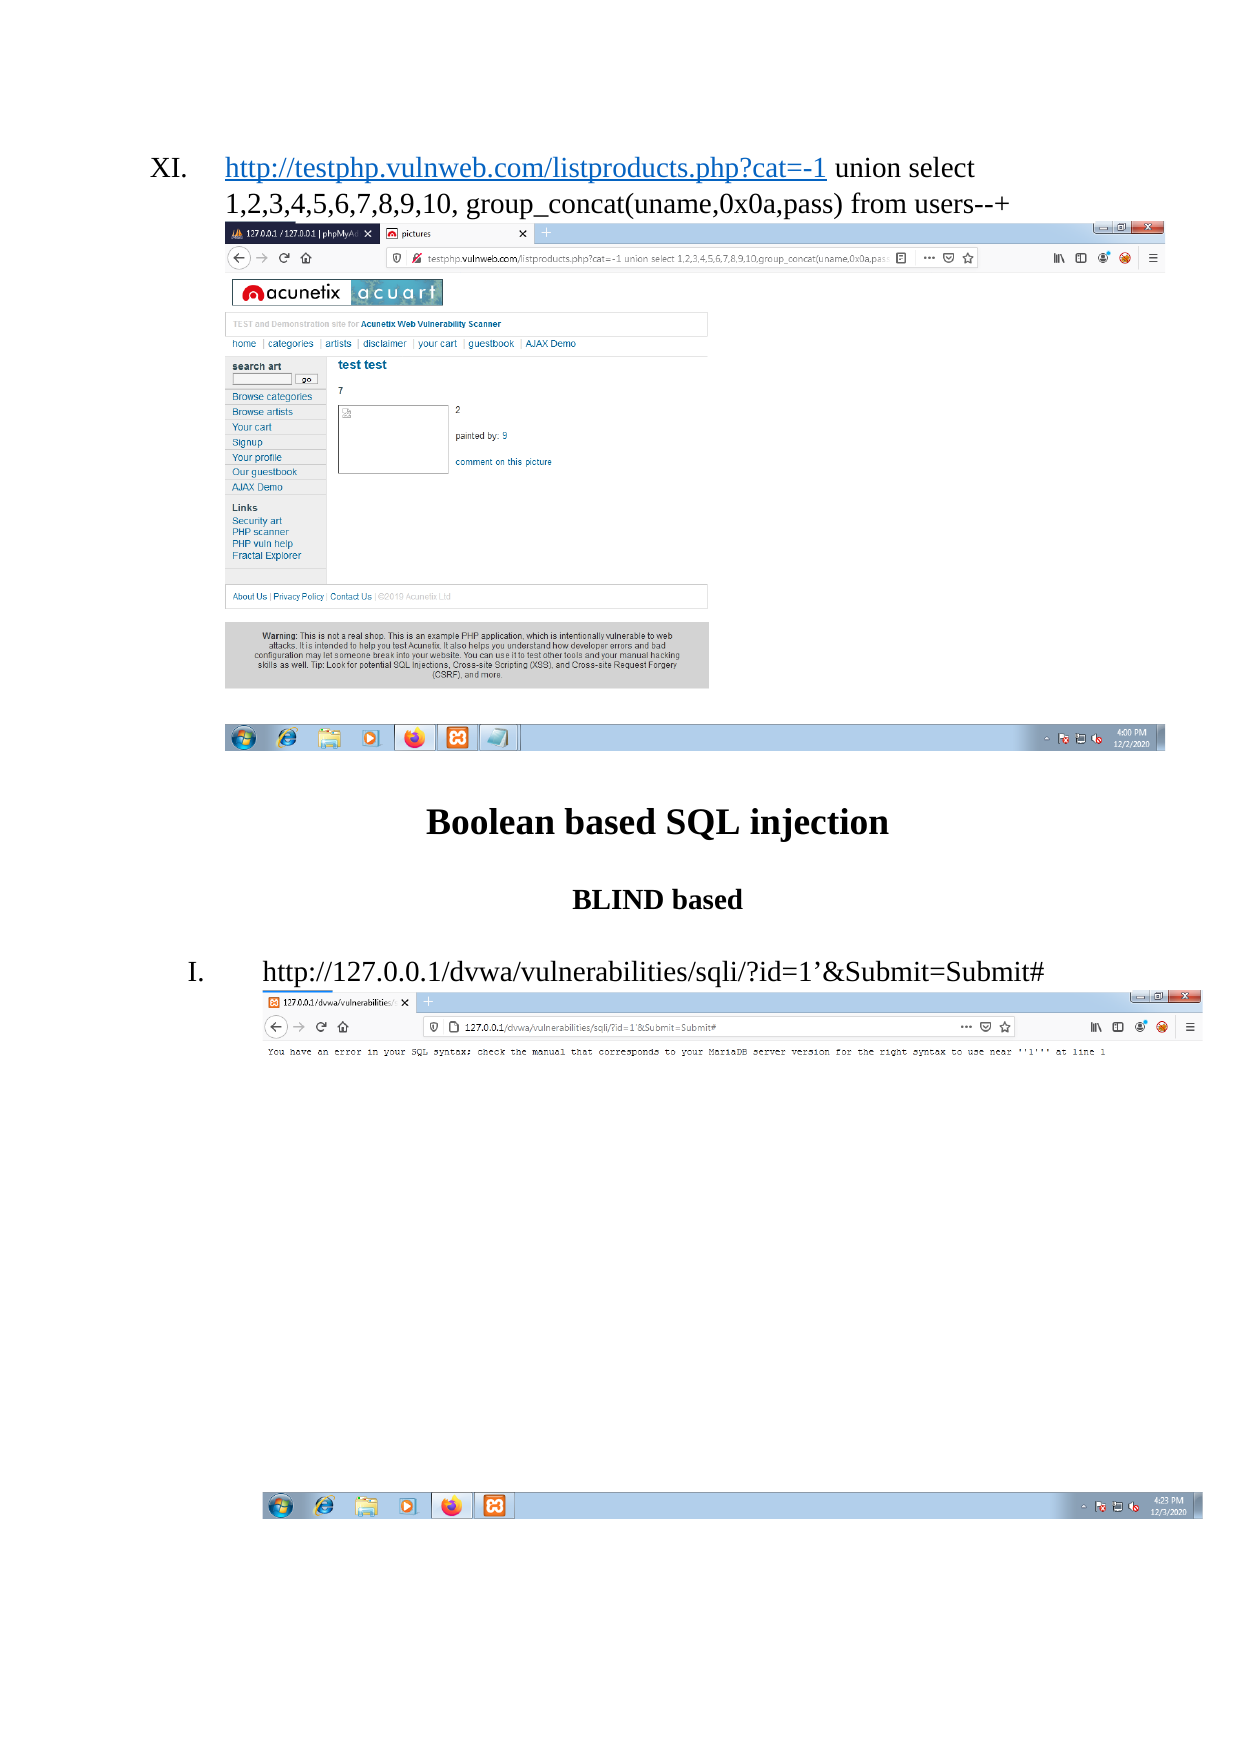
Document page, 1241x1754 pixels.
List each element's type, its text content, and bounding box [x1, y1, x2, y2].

list http://127.0.0.1/dvwa/vulnerabilities/sqli/?id=1’&Submit=Submit# [187, 954, 1090, 988]
picture [262, 990, 1203, 1519]
picture [225, 221, 1166, 751]
list Boolean based SQL injection [225, 799, 1090, 842]
list BLIND based [225, 882, 1090, 916]
